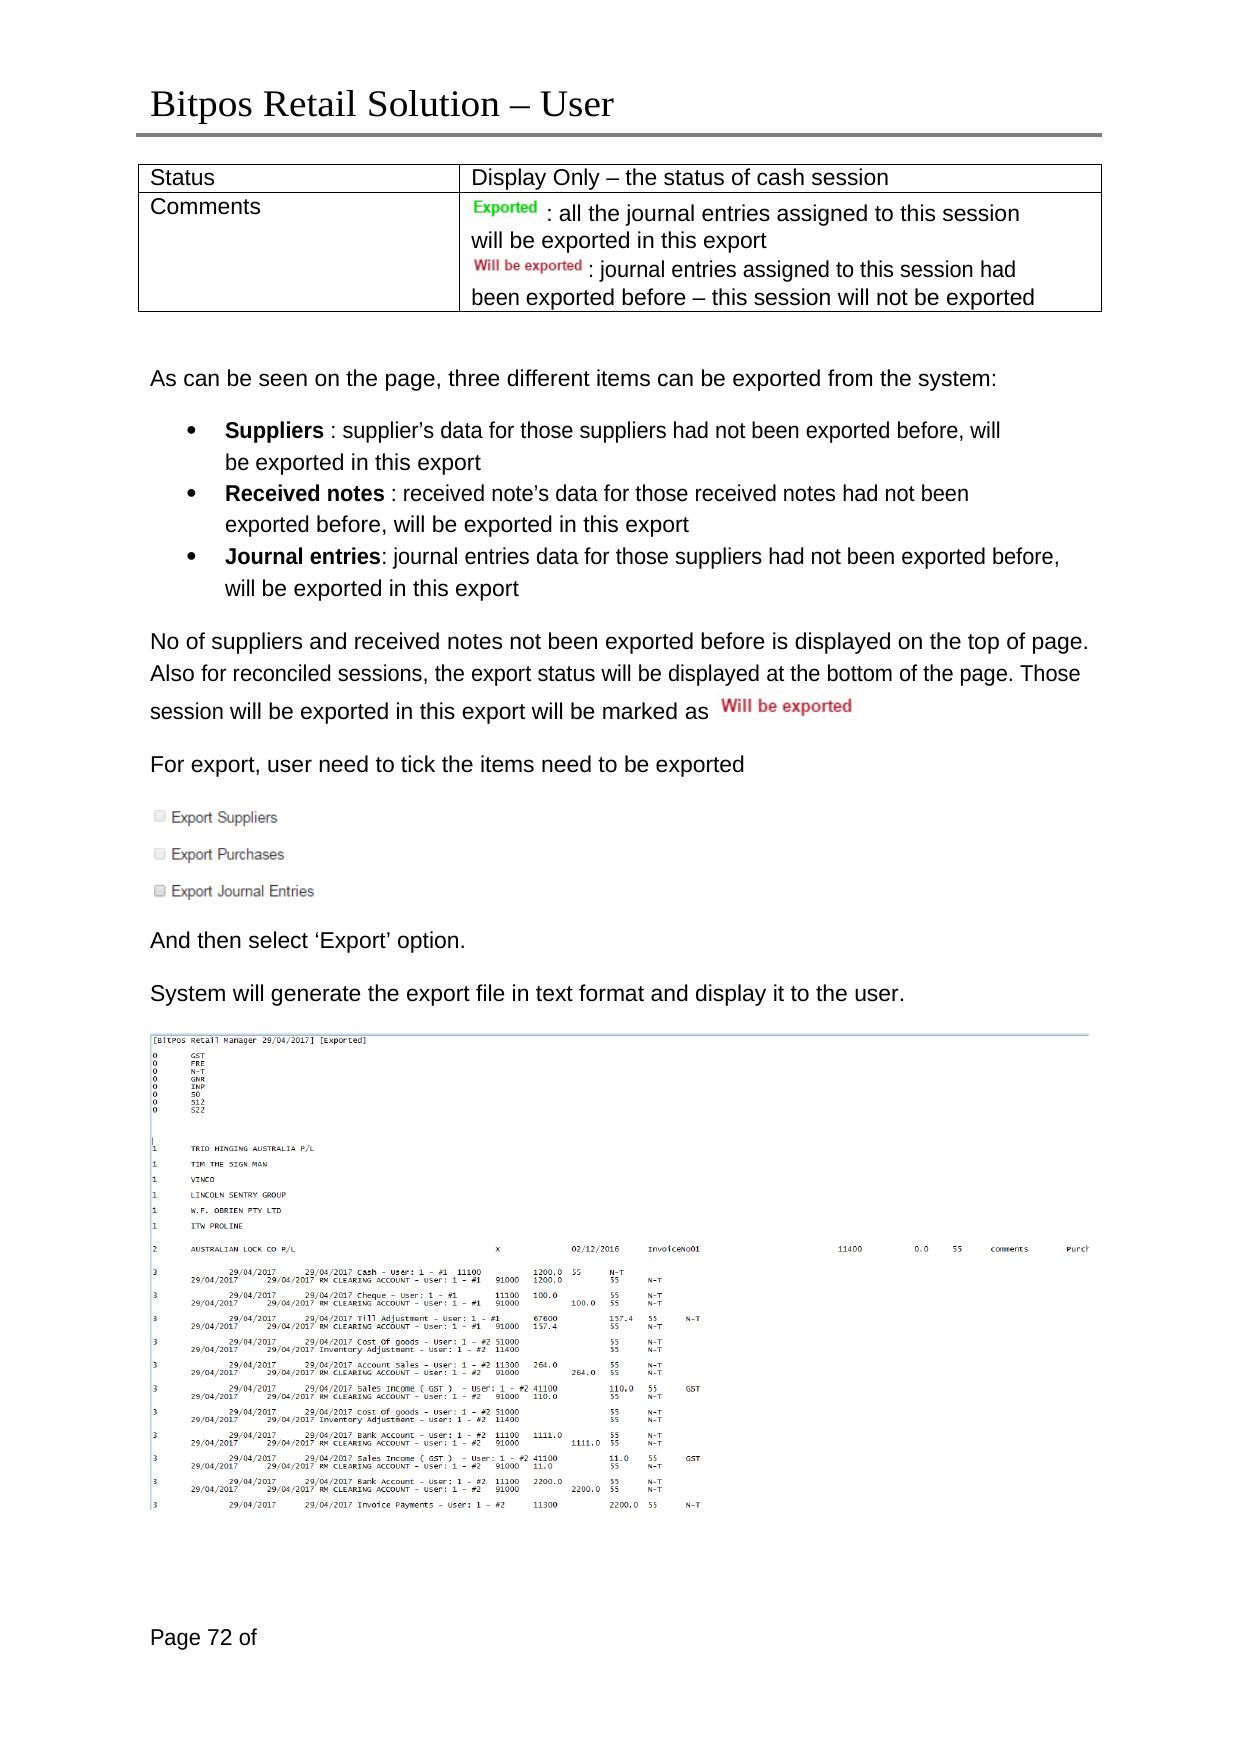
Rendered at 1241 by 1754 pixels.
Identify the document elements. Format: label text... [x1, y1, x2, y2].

table_header Status [139, 165, 459, 192]
table_header Display Only – the status of cash session [460, 165, 1101, 192]
list Received notes : received note’s data for those received notes had not been exported before, will be exported in this export [187, 480, 1027, 538]
text And then select ‘Export’ option. [150, 927, 1178, 953]
text System will generate the export file in text format and display it to the user. [150, 980, 1178, 1007]
picture [715, 691, 859, 720]
text As can be seen on the page, three different items can be exported from the system: [150, 365, 1178, 391]
table_cell : all the journal entries assigned to this session will be exported in this export : journal entries assigned to this session had been exported before – this session will not be exported [460, 193, 1101, 311]
text For export, user need to tick the items need to be exported [150, 751, 1178, 777]
text No of suppliers and received notes not been exported before is displayed on the top of page. Also for reconciled sessions, the export status will be displayed at the bottom of the page. Those session will be exported in this export will be marked as [150, 628, 1091, 725]
table_cell Comments [139, 193, 459, 311]
picture [153, 809, 315, 900]
list Journal entries: journal entries data for those suppliers had not been exported before, will be exported in this export [187, 543, 1069, 601]
list Suppliers : supplier’s data for those suppliers had not been exported before, will be exported in this export [187, 417, 1003, 475]
picture [150, 1033, 1089, 1510]
